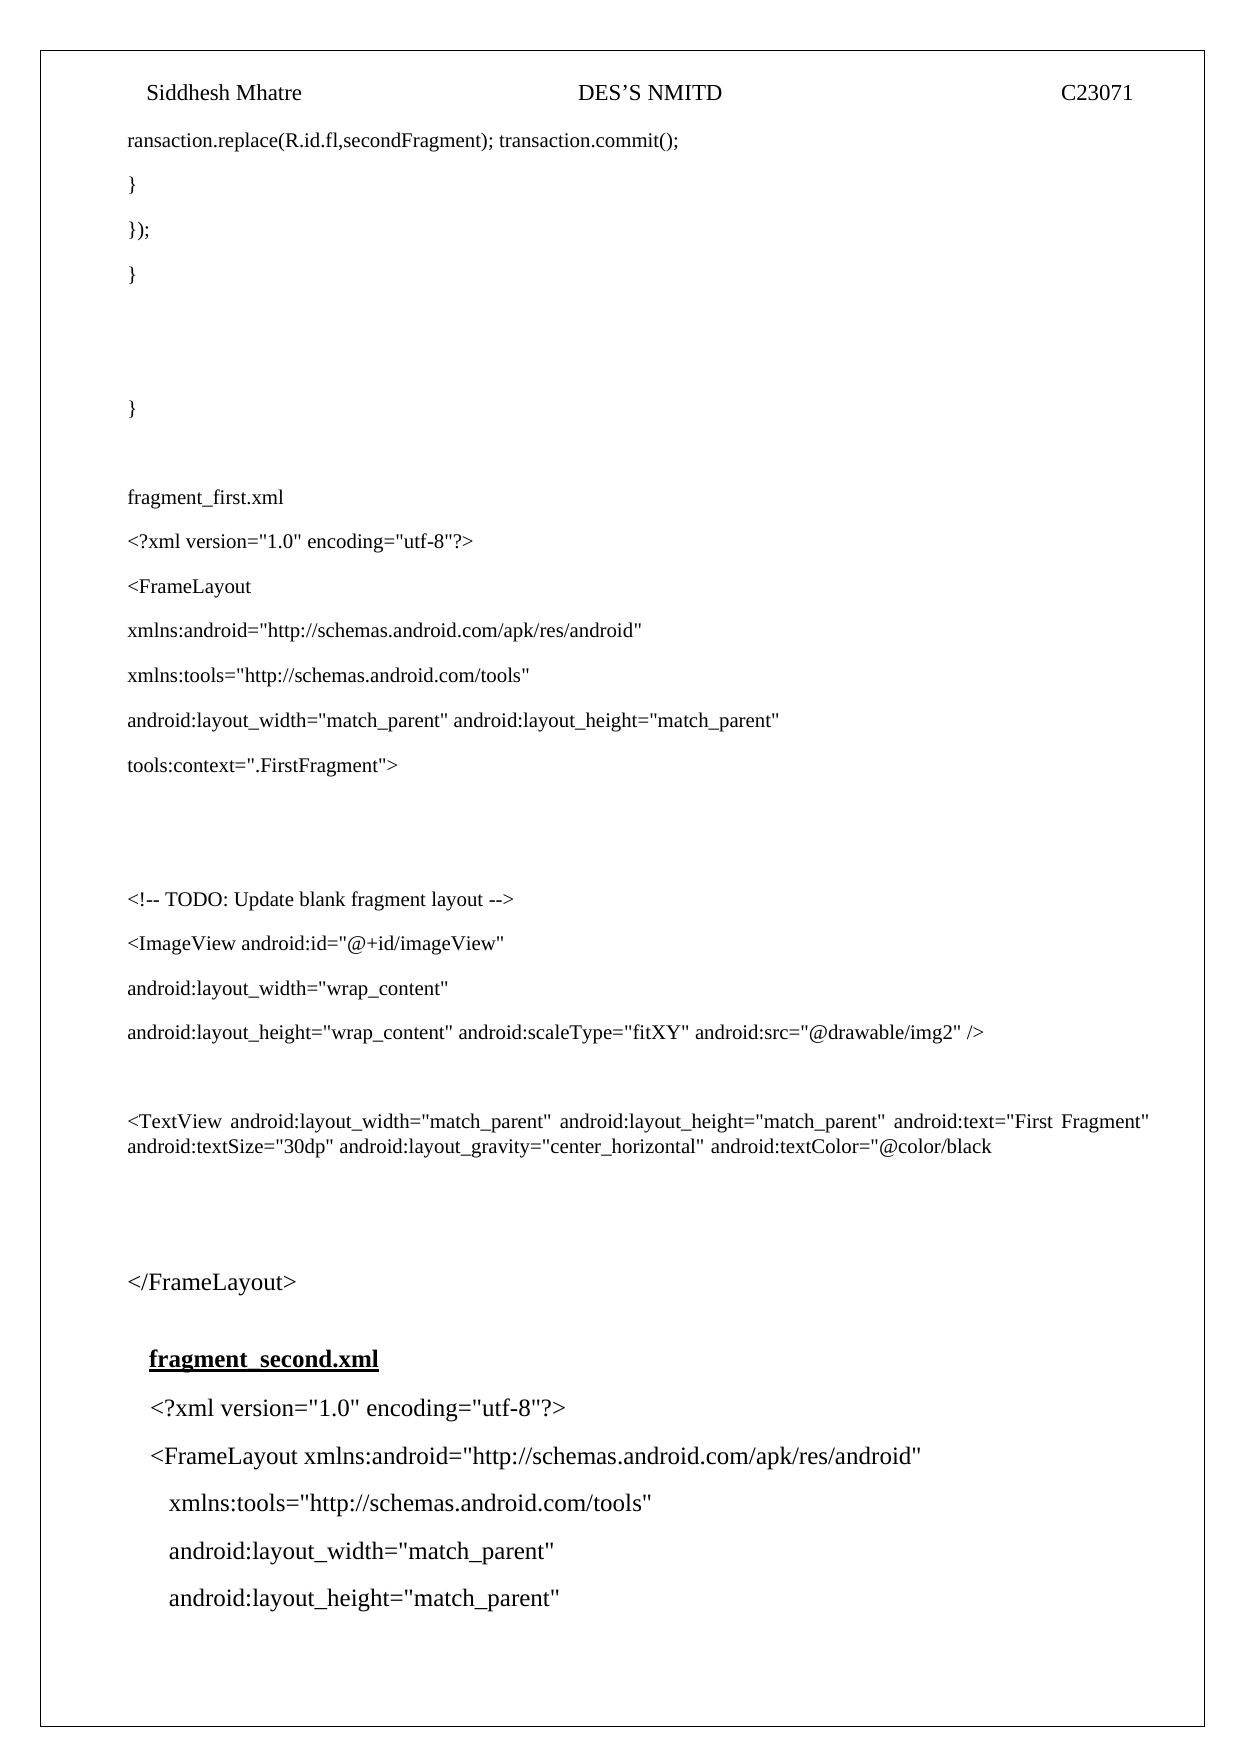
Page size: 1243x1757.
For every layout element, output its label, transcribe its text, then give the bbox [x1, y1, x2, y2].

text android:layout_width="match_parent" android:layout_height="match_parent" tools:context=".FirstFragment"> [127, 708, 782, 777]
text }); [127, 217, 1204, 241]
text <?xml version="1.0" encoding="utf-8"?> [127, 529, 1204, 553]
text <FrameLayout xmlns:android="http://schemas.android.com/apk/res/android" xmlns:tools="http://schemas.android.com/tools" android:layout_width="match_parent" android:layout_height="match_parent" [150, 1441, 923, 1612]
text </FrameLayout> [127, 1267, 1204, 1296]
text android:layout_height="wrap_content" android:scaleType="fitXY" android:src="@drawable/img2" /> [127, 1020, 1204, 1044]
text <ImageView android:id="@+id/imageView" android:layout_width="wrap_content" [127, 931, 507, 1000]
text <!-- TODO: Update blank fragment layout --> [127, 886, 1204, 911]
text fragment_first.xml [127, 484, 1204, 509]
text fragment_second.xml [149, 1344, 1204, 1373]
text <TextView android:layout_width="match_parent" android:layout_height="match_parent" android:text="First Fragment" android:textSize="30dp" android:layout_gravity="center_horizontal" android:textColor="@color/black [127, 1109, 1204, 1158]
text ransaction.replace(R.id.fl,secondFragment); transaction.commit(); [127, 128, 1204, 152]
text <FrameLayout xmlns:android="http://schemas.android.com/apk/res/android" xmlns:tools="http://schemas.android.com/tools" [127, 574, 644, 687]
text } [127, 172, 1204, 196]
text } [127, 262, 1204, 286]
text } [127, 395, 1204, 419]
text <?xml version="1.0" encoding="utf-8"?> [150, 1393, 1204, 1422]
